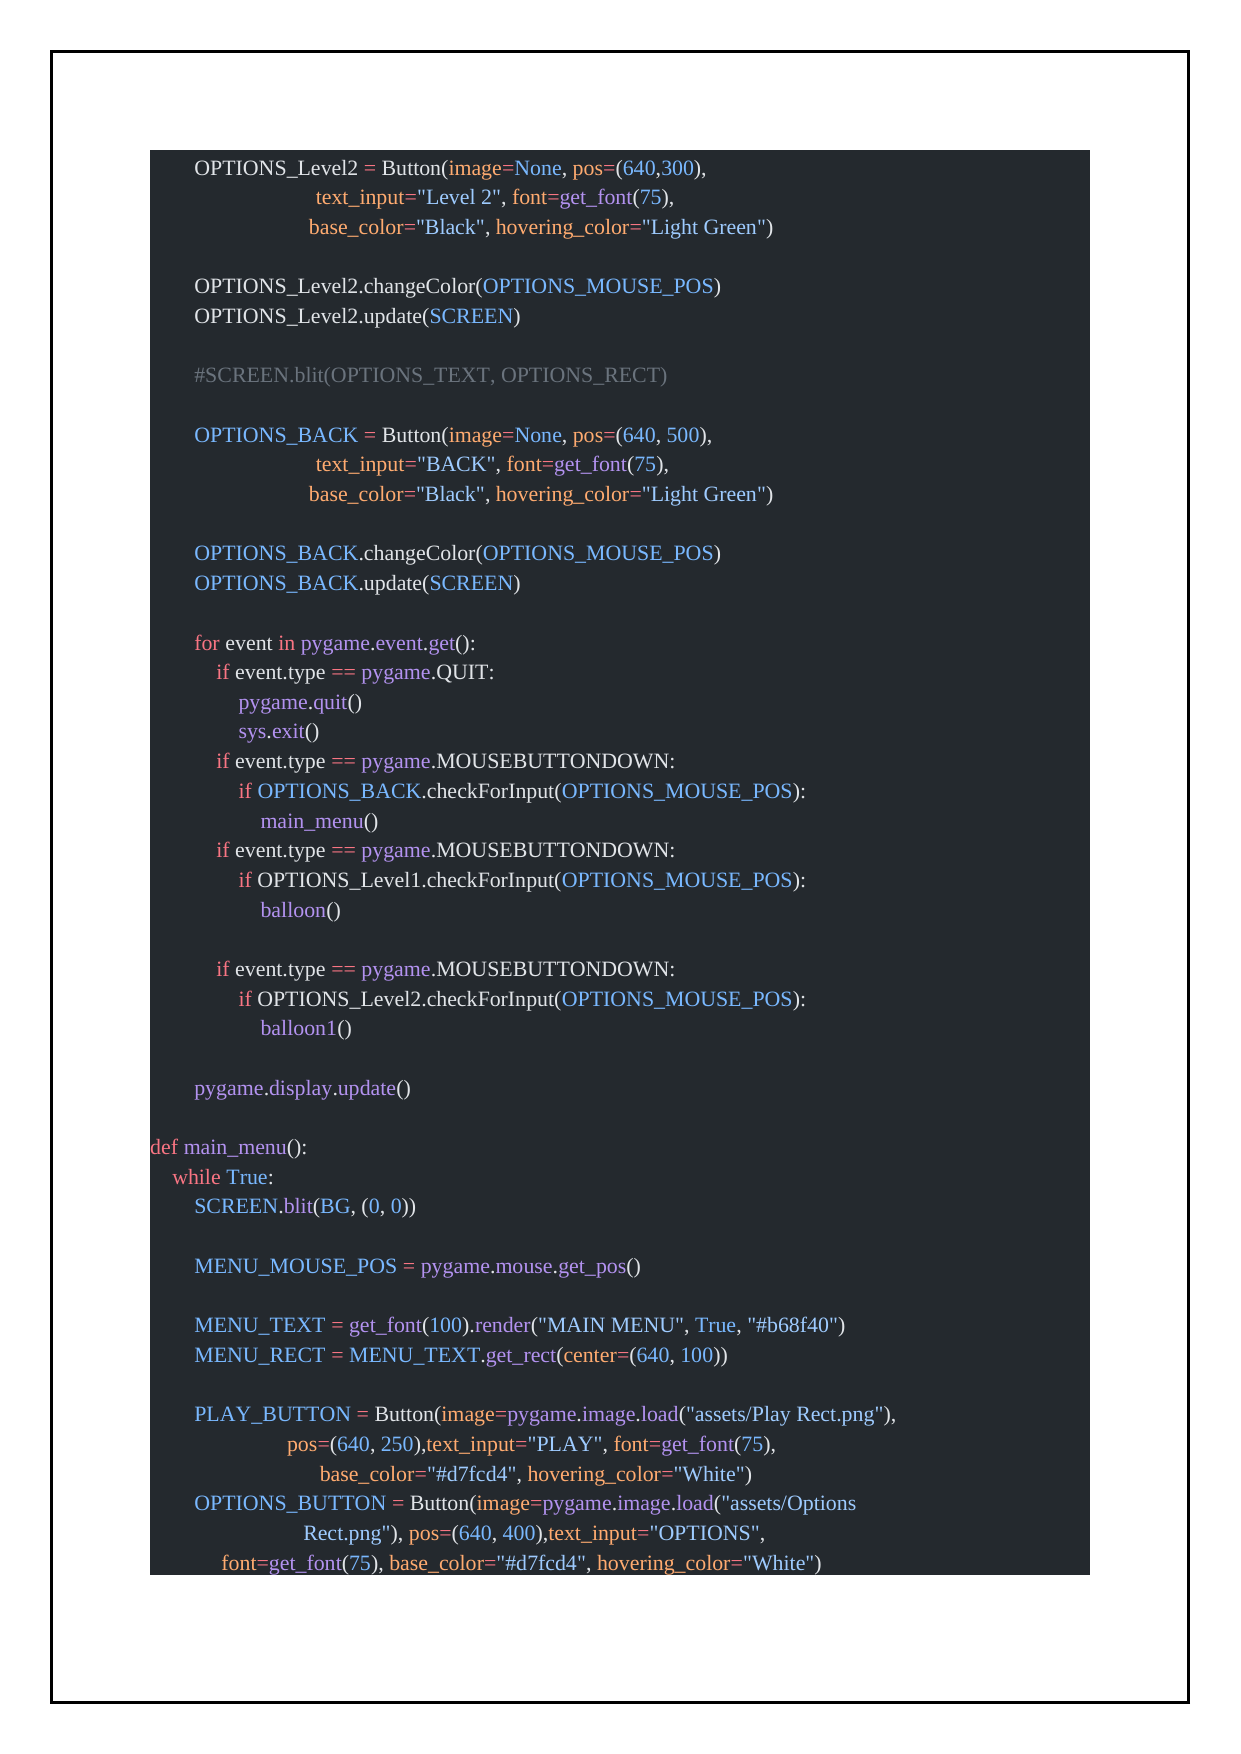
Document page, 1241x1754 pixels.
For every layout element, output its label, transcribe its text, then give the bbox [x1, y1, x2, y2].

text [150, 209, 1090, 239]
text base_color="#d7fcd4", hovering_color="White") [150, 1456, 1090, 1486]
text pos=(640, 250),text_input="PLAY", font=get_font(75), [150, 1427, 1090, 1456]
text OPTIONS_Level2 = Button(image=None, pos=(640,300), [150, 150, 1090, 180]
text sys.exit() [150, 714, 1090, 744]
text text_input="BACK", font=get_font(75), [150, 447, 1090, 477]
text font=get_font(75), base_color="#d7fcd4", hovering_color="White") [150, 1545, 1090, 1575]
text MENU_MOUSE_POS = pygame.mouse.get_pos() [150, 1248, 1090, 1278]
text if event.type == pygame.MOUSEBUTTONDOWN: [150, 833, 1090, 862]
text if OPTIONS_Level2.checkForInput(OPTIONS_MOUSE_POS): [150, 981, 1090, 1011]
text OPTIONS_BACK = Button(image=None, pos=(640, 500), [150, 417, 1090, 447]
text PLAY_BUTTON = Button(image=pygame.image.load("assets/Play Rect.png"), [150, 1397, 1090, 1427]
text pygame.display.update() [150, 1070, 1090, 1100]
text pygame.quit() [150, 684, 1090, 714]
text #SCREEN.blit(OPTIONS_TEXT, OPTIONS_RECT) [150, 358, 1090, 387]
text while True: [150, 1159, 1090, 1189]
text MENU_RECT = MENU_TEXT.get_rect(center=(640, 100)) [150, 1337, 1090, 1367]
text main_menu() [150, 803, 1090, 833]
text if event.type == pygame.QUIT: [150, 655, 1090, 684]
text MENU_TEXT = get_font(100).render("MAIN MENU", True, "#b68f40") [150, 1308, 1090, 1337]
text OPTIONS_BACK.changeColor(OPTIONS_MOUSE_POS) [150, 536, 1090, 566]
text if event.type == pygame.MOUSEBUTTONDOWN: [150, 744, 1090, 773]
text if event.type == pygame.MOUSEBUTTONDOWN: [150, 952, 1090, 981]
text if OPTIONS_BACK.checkForInput(OPTIONS_MOUSE_POS): [150, 773, 1090, 803]
text balloon1() [150, 1011, 1090, 1041]
text SCREEN.blit(BG, (0, 0)) [150, 1189, 1090, 1219]
text for event in pygame.event.get(): [150, 625, 1090, 655]
text def main_menu(): [150, 1130, 1090, 1159]
text OPTIONS_BUTTON = Button(image=pygame.image.load("assets/Options [150, 1486, 1090, 1516]
text if OPTIONS_Level1.checkForInput(OPTIONS_MOUSE_POS): [150, 862, 1090, 892]
text Rect.png"), pos=(640, 400),text_input="OPTIONS", [150, 1516, 1090, 1545]
text OPTIONS_Level2.update(SCREEN) [150, 298, 1090, 328]
text base_color="Black", hovering_color="Light Green") [150, 477, 1090, 506]
text text_input="Level 2", font=get_font(75), [150, 180, 1090, 209]
text OPTIONS_Level2.changeColor(OPTIONS_MOUSE_POS) [150, 269, 1090, 298]
text balloon() [150, 892, 1090, 922]
text OPTIONS_BACK.update(SCREEN) [150, 566, 1090, 595]
